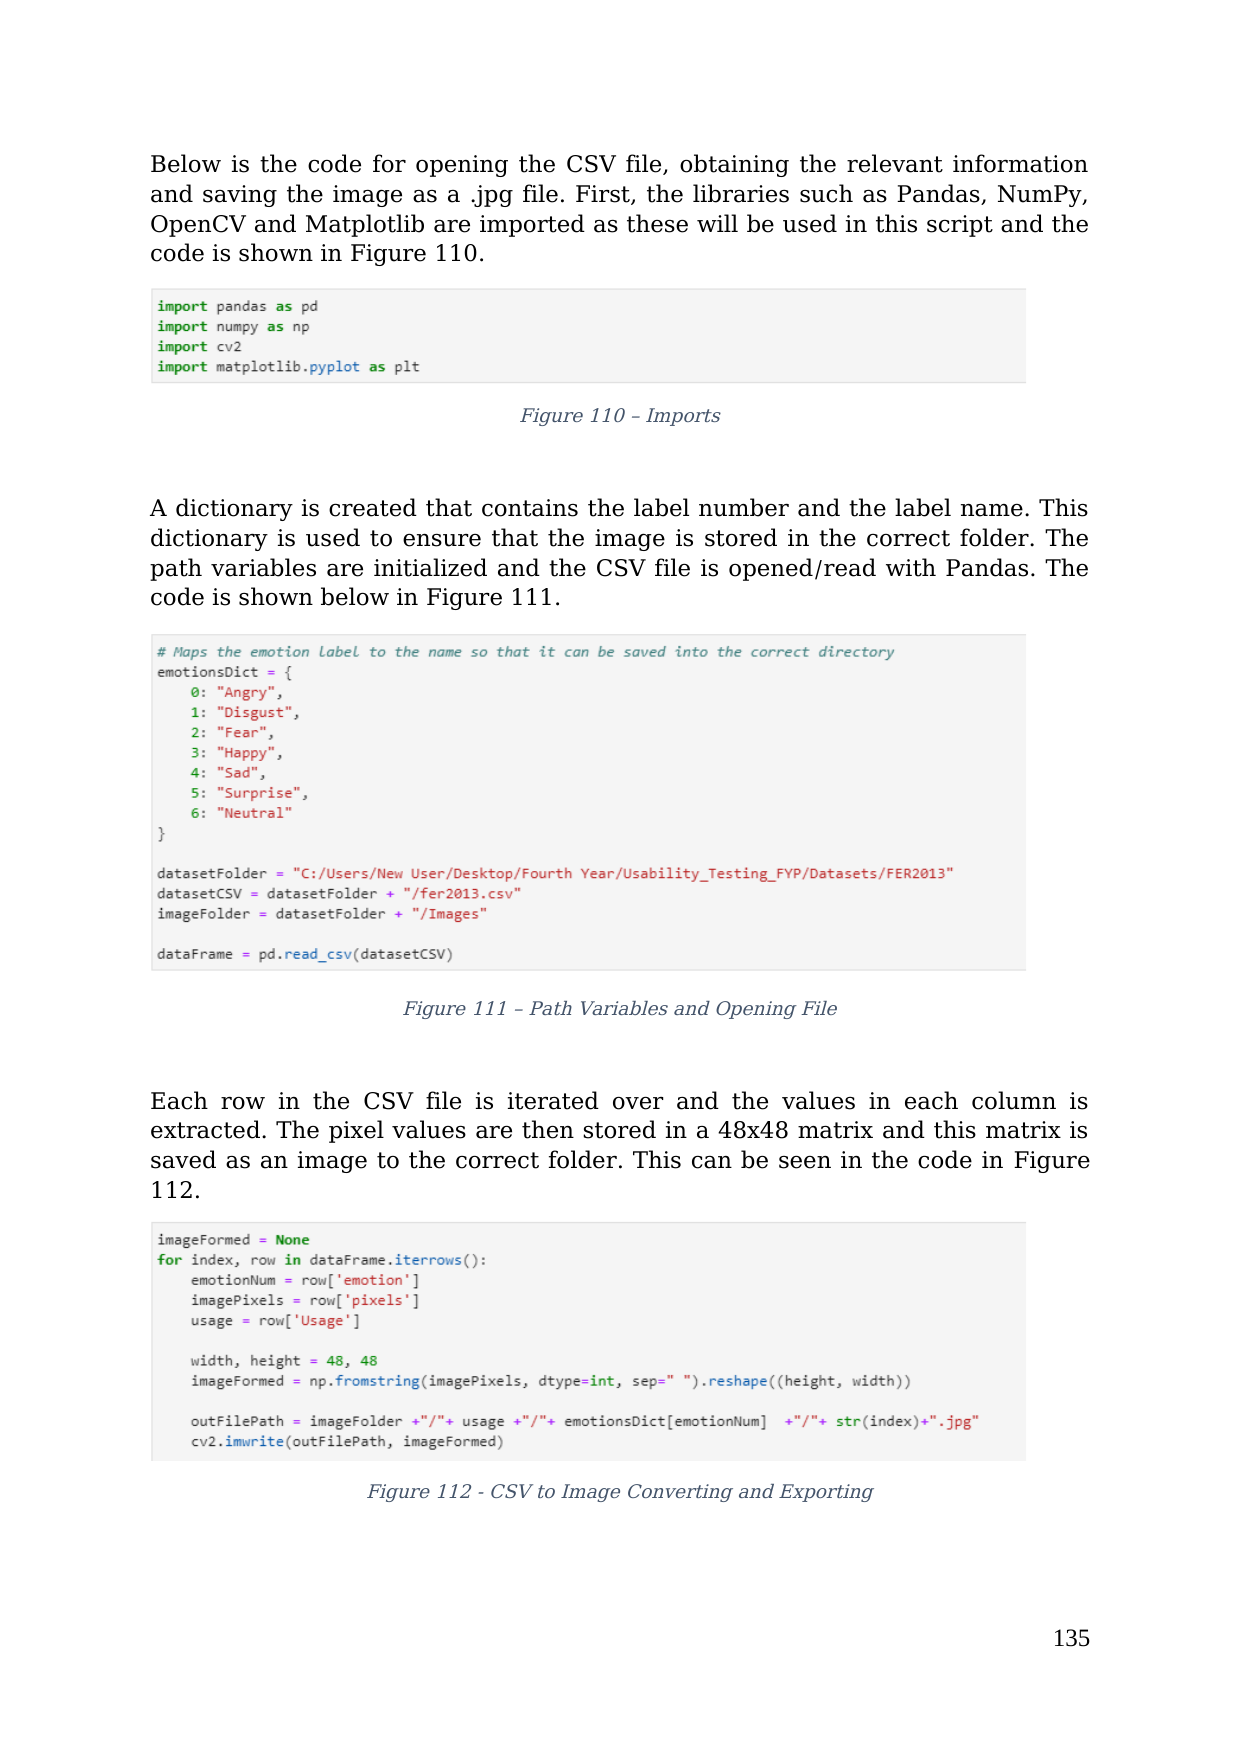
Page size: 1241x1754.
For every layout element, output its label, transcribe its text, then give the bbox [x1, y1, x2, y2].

picture [150, 285, 1027, 386]
text Figure 111 – Path Variables and Opening File [150, 997, 1090, 1019]
text Below is the code for opening the CSV file, obtaining the relevant information and saving the image as a .jpg file. First, the libraries such as Pandas, NumPy, OpenCV and Matplotlib are imported as these will be used in this script and the code is shown in Figure 110. [150, 150, 1090, 267]
text A dictionary is created that contains the label number and the label name. This dictionary is used to ensure that the image is stored in the correct folder. The path variables are initialized and the CSV file is opened/read with Pandas. The code is shown below in Figure 111. [150, 494, 1090, 611]
text Figure 112 - CSV to Image Converting and Exporting [150, 1480, 1090, 1502]
picture [150, 629, 1027, 978]
picture [150, 1221, 1027, 1461]
text Figure 110 – Imports [150, 404, 1090, 427]
text Each row in the CSV file is iterated over and the values in each column is extracted. The pixel values are then stored in a 48x48 matrix and this matrix is saved as an image to the correct folder. This can be seen in the code in Figure 112. [150, 1086, 1090, 1203]
